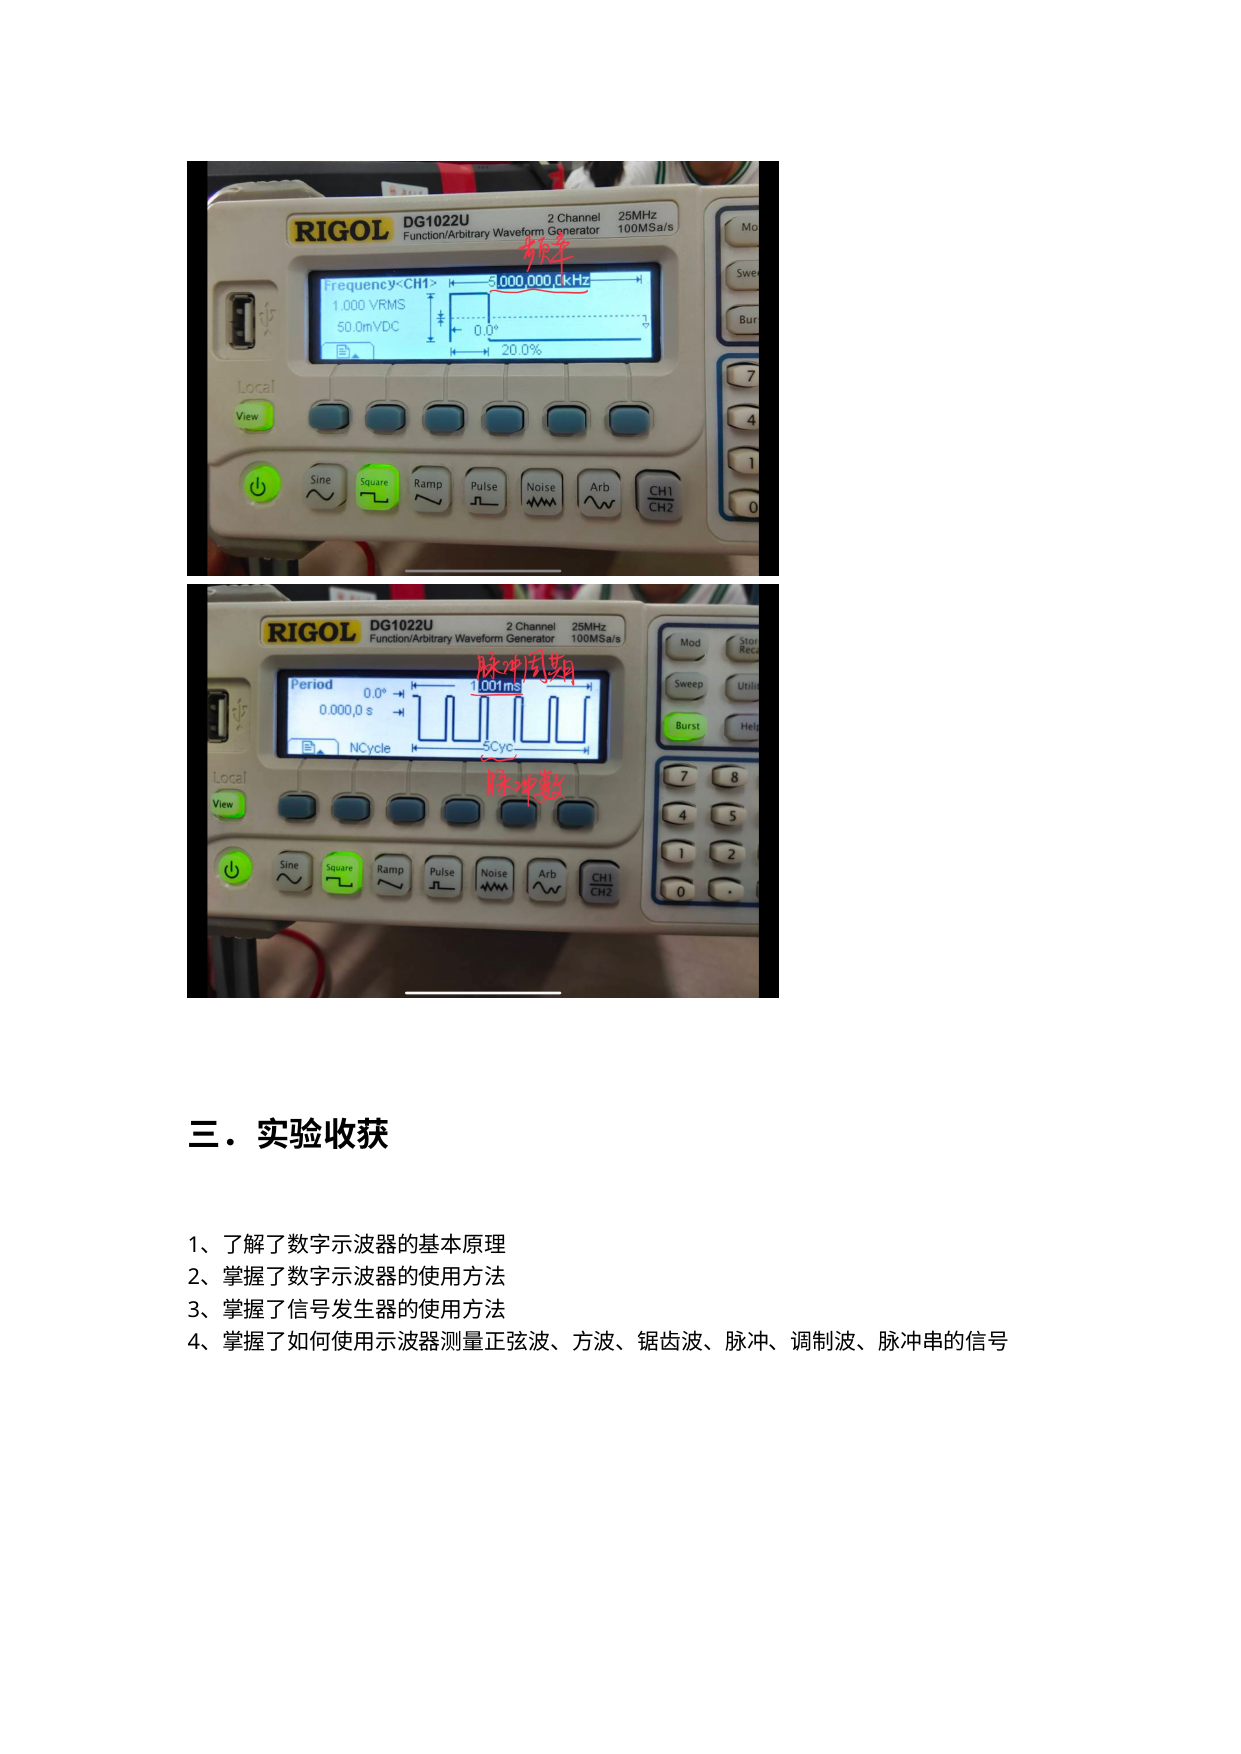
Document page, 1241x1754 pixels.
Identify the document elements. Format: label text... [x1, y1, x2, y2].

subtitle 实验收获 [187, 1099, 1053, 1164]
text 2、掌握了数字示波器的使用方法 [187, 1259, 1053, 1291]
picture [187, 584, 779, 998]
text 4、掌握了如何使用示波器测量正弦波、方波、锯齿波、脉冲、调制波、脉冲串的信号 [187, 1324, 1053, 1356]
text 1、了解了数字示波器的基本原理 [187, 1226, 1053, 1259]
picture [187, 161, 779, 576]
text 3、掌握了信号发生器的使用方法 [187, 1291, 1053, 1324]
